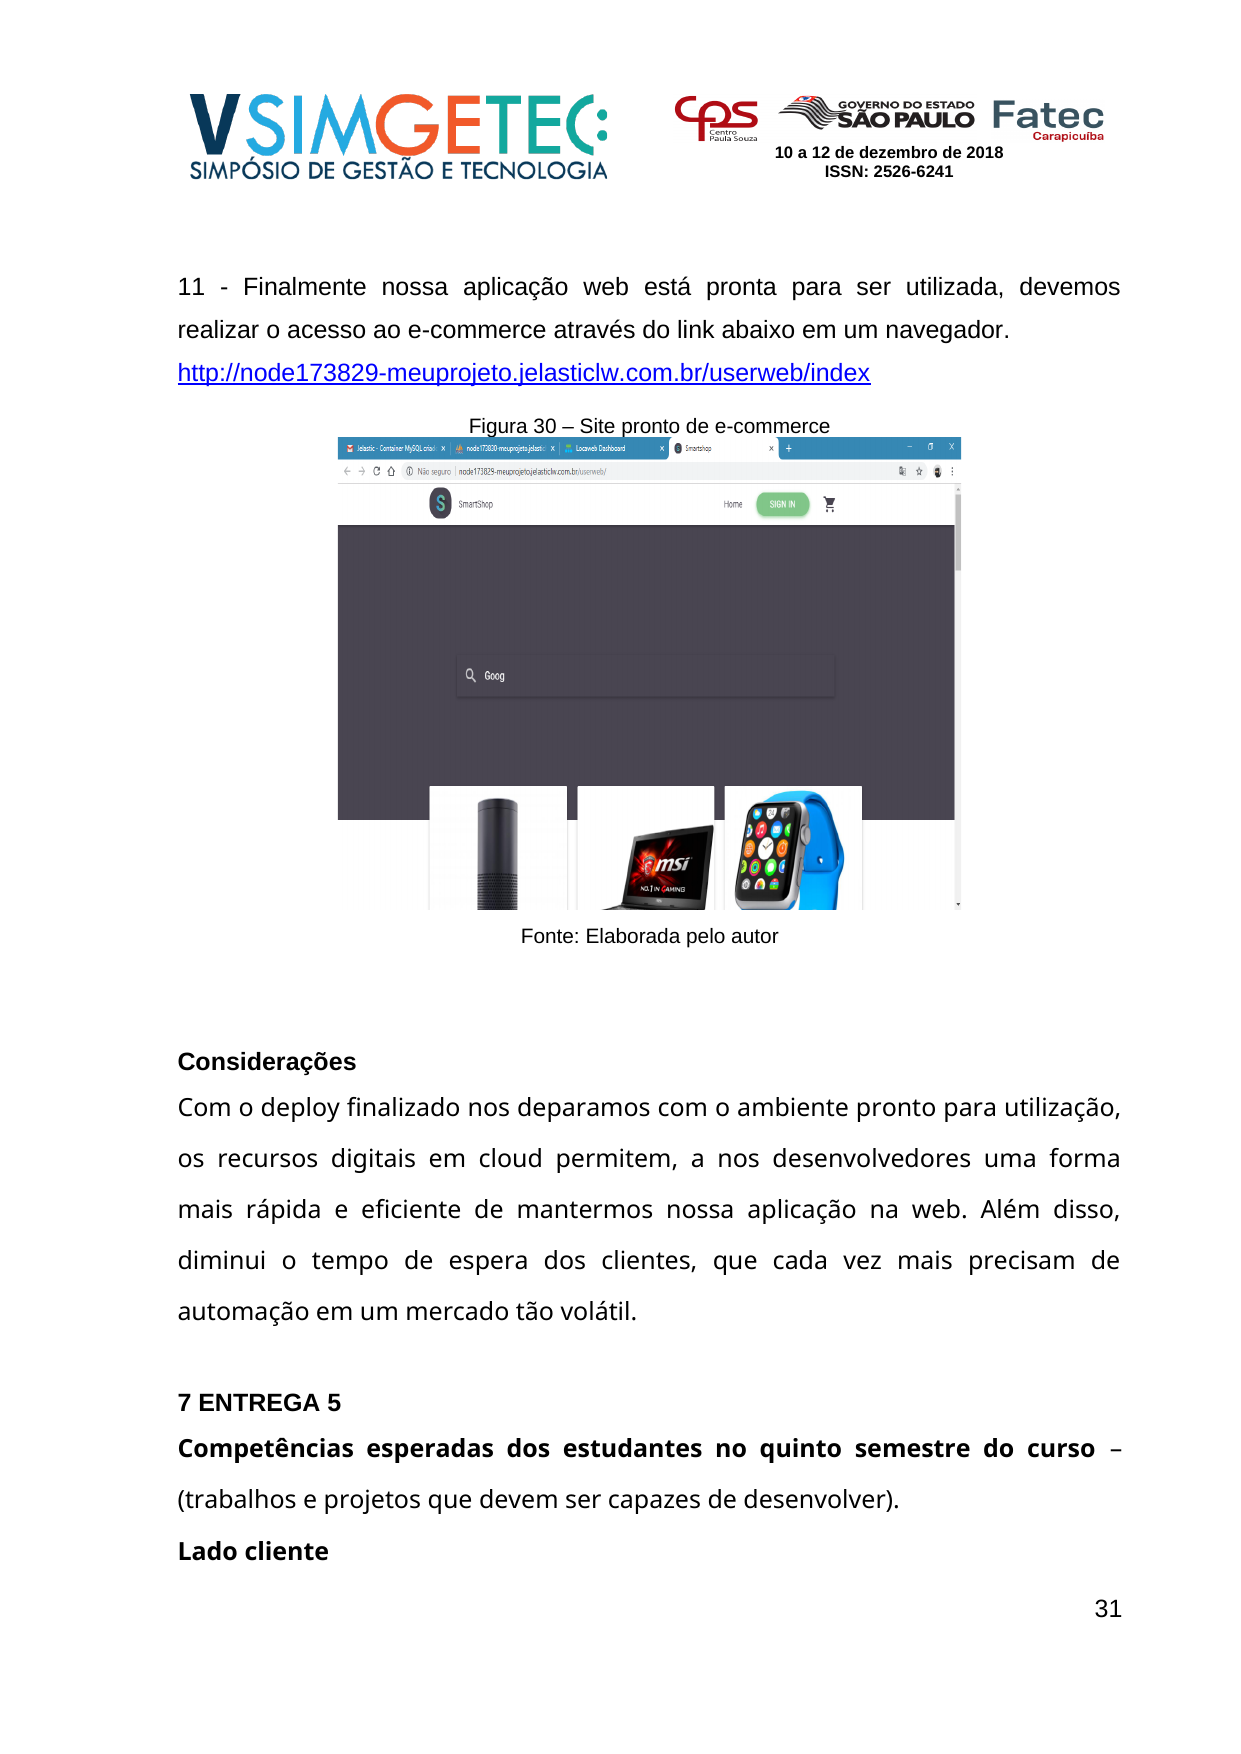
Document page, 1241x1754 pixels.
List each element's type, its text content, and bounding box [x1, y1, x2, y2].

picture [188, 94, 608, 181]
text Considerações [177, 1047, 1122, 1075]
picture [672, 93, 978, 143]
text Competências esperadas dos estudantes no quinto semestre do curso – (trabalhos e projetos que devem ser capazes de desenvolver). [177, 1431, 1122, 1516]
picture [337, 437, 962, 910]
text http://node173829-meuprojeto.jelasticlw.com.br/userweb/index [177, 358, 1122, 387]
picture [991, 99, 1106, 143]
text Lado cliente [177, 1533, 1122, 1567]
text Fonte: Elaborada pelo autor [177, 924, 1122, 948]
text 7 ENTREGA 5 [177, 1388, 1122, 1417]
text Figura 30 – Site pronto de e-commerce [177, 414, 1122, 438]
text Com o deploy finalizado nos deparamos com o ambiente pronto para utilização, os recursos digitais em cloud permitem, a nos desenvolvedores uma forma mais rápida e eficiente de mantermos nossa aplicação na web. Além disso, diminui o tempo de espera dos clientes, que cada vez mais precisam de automação em um mercado tão volátil. [177, 1090, 1122, 1328]
text 11 - Finalmente nossa aplicação web está pronta para ser utilizada, devemos realizar o acesso ao e-commerce através do link abaixo em um navegador. [177, 272, 1122, 344]
